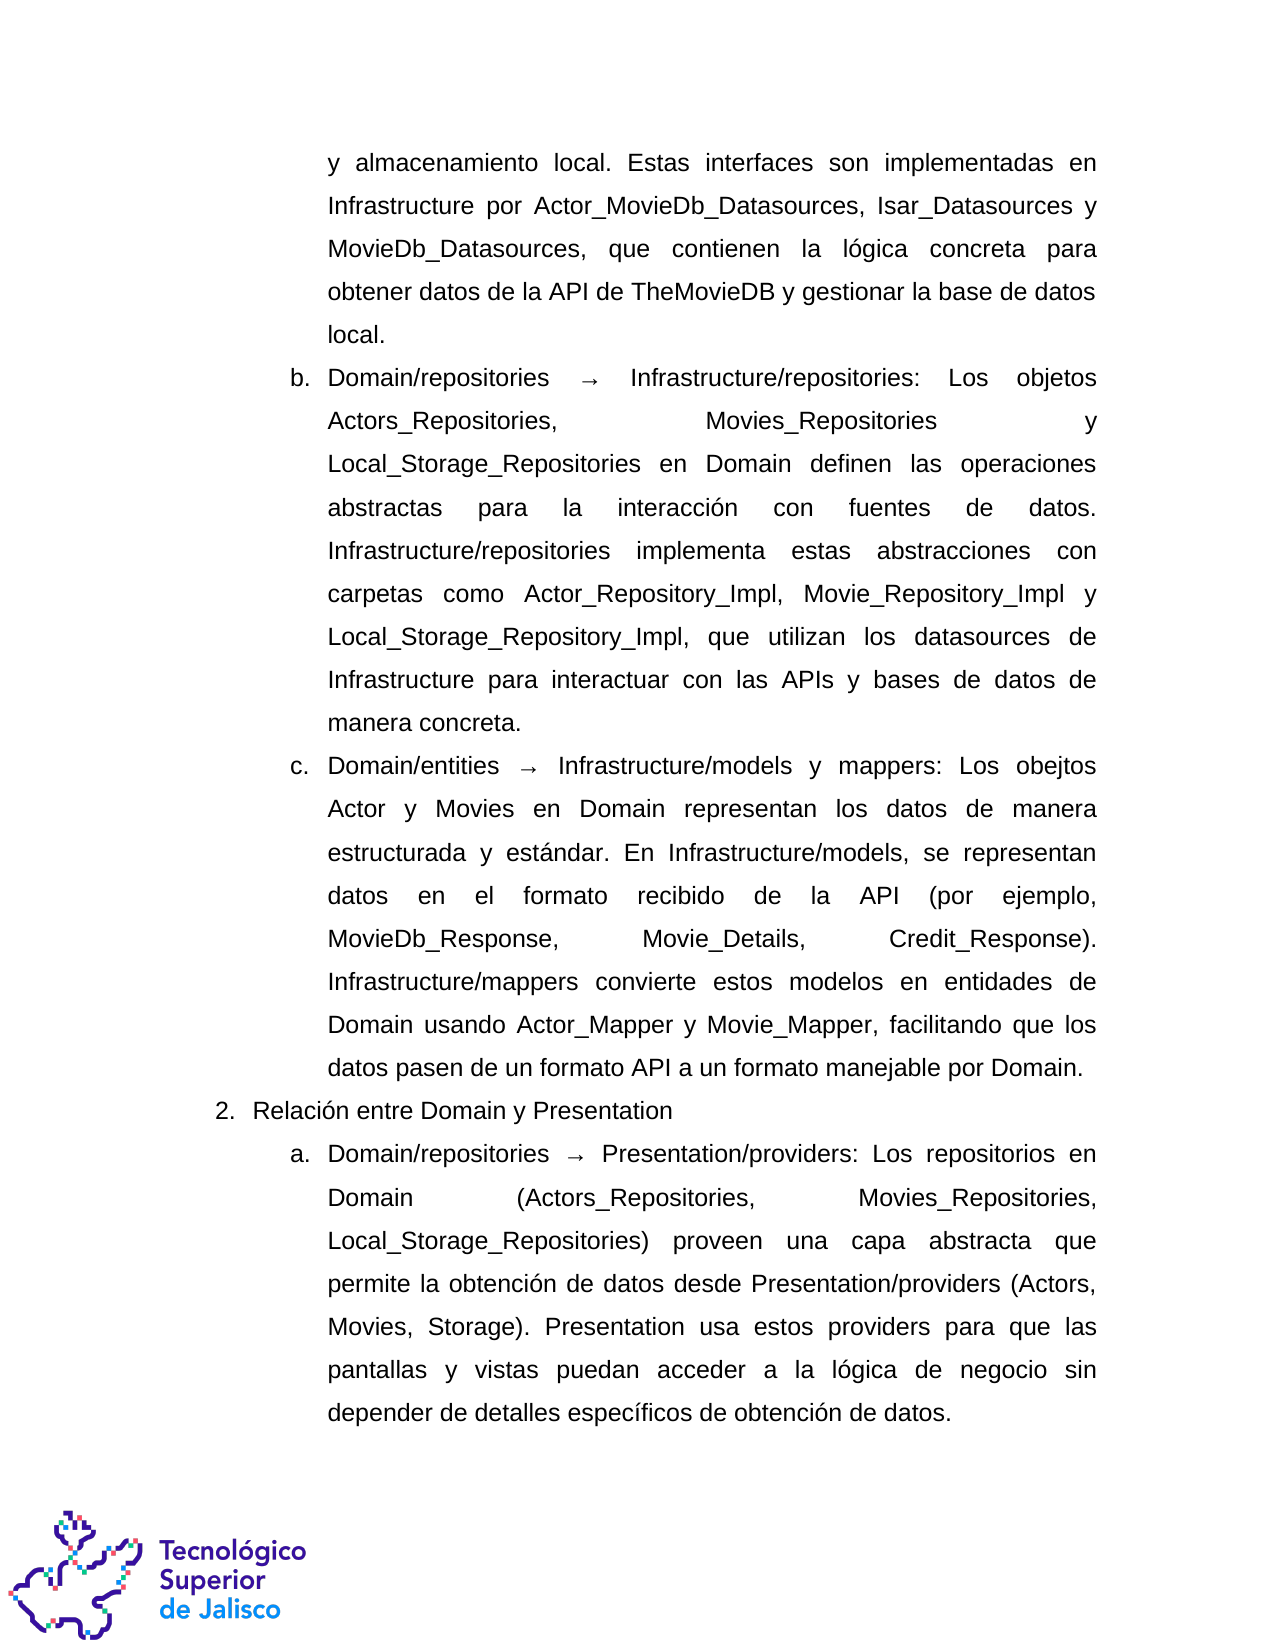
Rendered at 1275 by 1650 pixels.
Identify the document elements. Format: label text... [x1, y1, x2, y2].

list Domain/entities → Infrastructure/models y mappers: Los obejtos Actor y Movies en Domain representan los datos de manera estructurada y estándar. En Infrastructure/models, se representan datos en el formato recibido de la API (por ejemplo, MovieDb_Response, Movie_Details, Credit_Response). Infrastructure/mappers convierte estos modelos en entidades de Domain usando Actor_Mapper y Movie_Mapper, facilitando que los datos pasen de un formato API a un formato manejable por Domain. [290, 751, 1098, 1082]
list Relación entre Domain y Presentation [215, 1096, 1098, 1125]
list Domain/repositories → Infrastructure/repositories: Los objetos Actors_Repositories, Movies_Repositories y Local_Storage_Repositories en Domain definen las operaciones abstractas para la interacción con fuentes de datos. Infrastructure/repositories implementa estas abstracciones con carpetas como Actor_Repository_Impl, Movie_Repository_Impl y Local_Storage_Repository_Impl, que utilizan los datasources de Infrastructure para interactuar con las APIs y bases de datos de manera concreta. [290, 363, 1098, 737]
list Domain/repositories → Presentation/providers: Los repositorios en Domain (Actors_Repositories, Movies_Repositories, Local_Storage_Repositories) proveen una capa abstracta que permite la obtención de datos desde Presentation/providers (Actors, Movies, Storage). Presentation usa estos providers para que las pantallas y vistas puedan acceder a la lógica de negocio sin depender de detalles específicos de obtención de datos. [290, 1139, 1098, 1427]
picture [1, 1503, 313, 1647]
